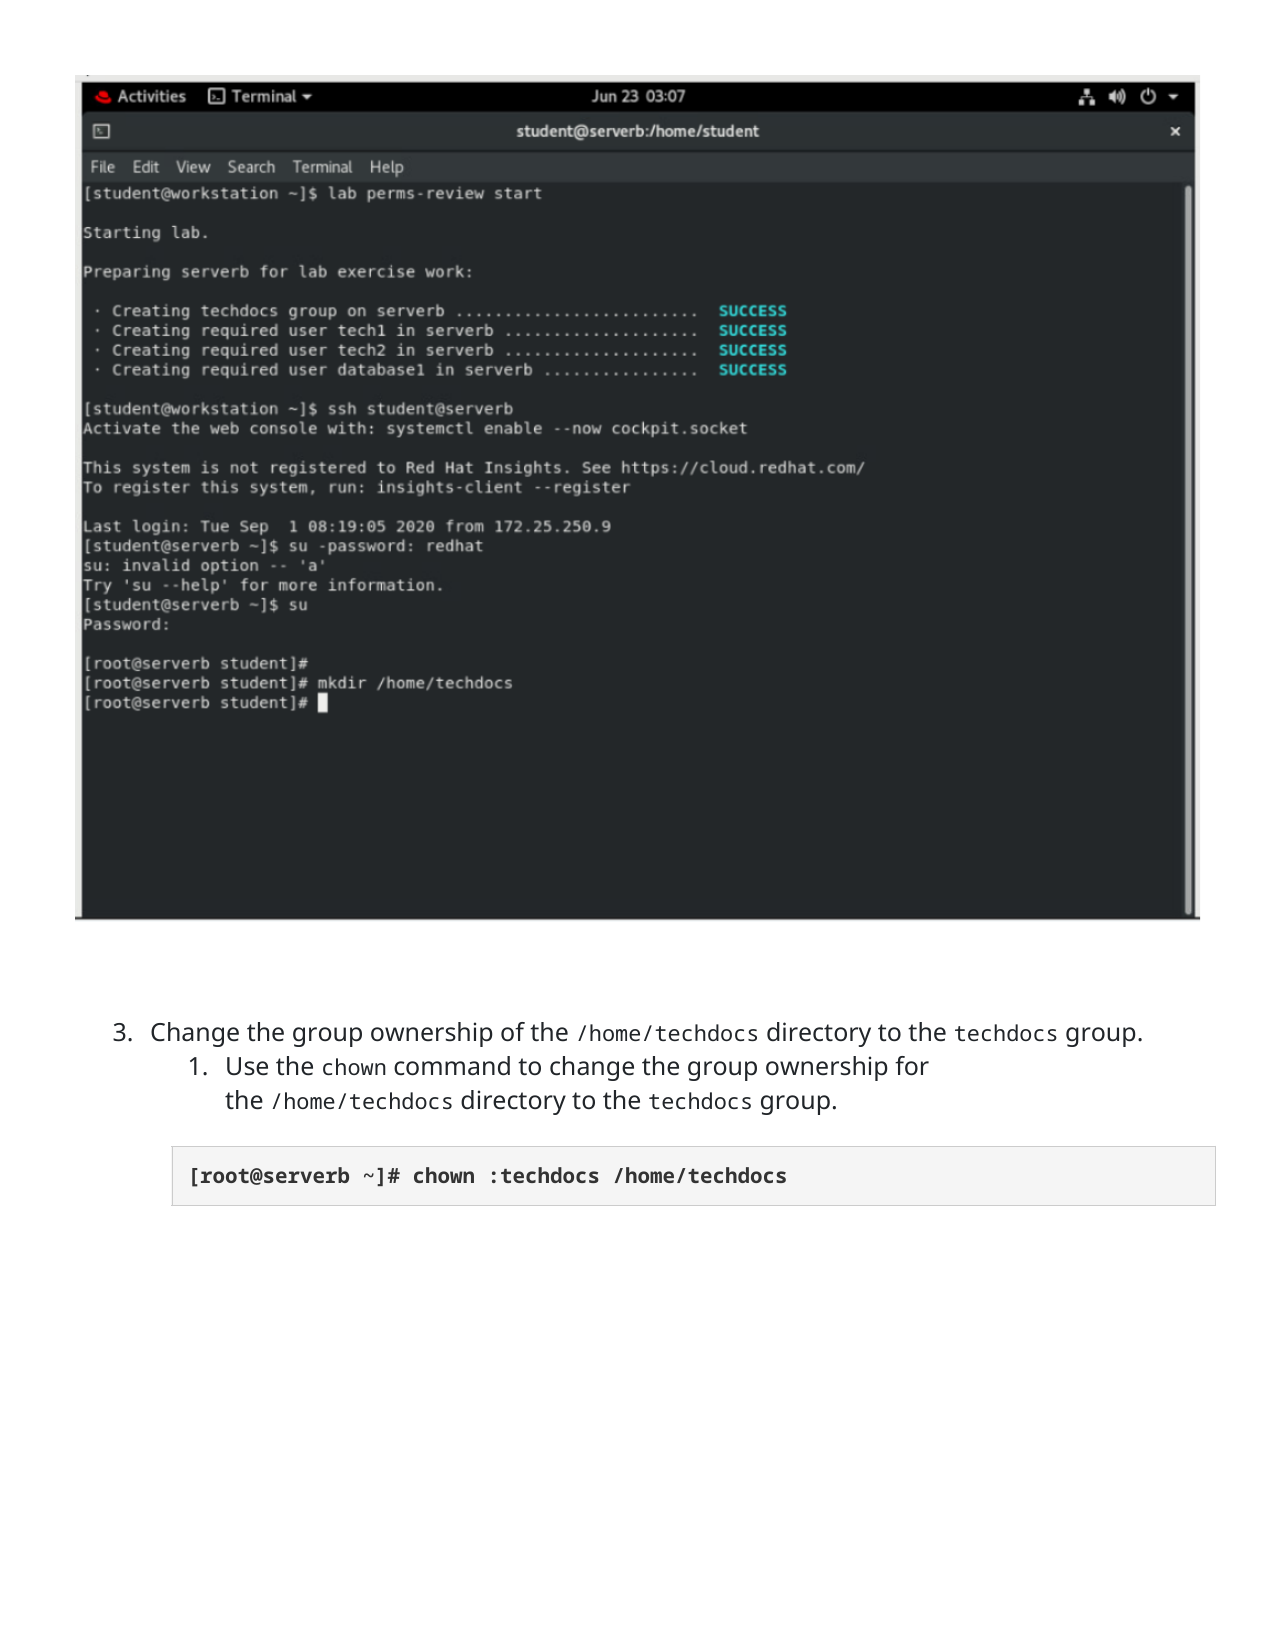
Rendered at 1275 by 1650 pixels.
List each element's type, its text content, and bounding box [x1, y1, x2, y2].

list Use the chown command to change the group ownership for the /home/techdocs directory to the techdocs group. [187, 1048, 1200, 1116]
text [root@serverb ~]# chown :techdocs /home/techdocs [173, 1147, 1215, 1205]
list Change the group ownership of the /home/techdocs directory to the techdocs group. [112, 1014, 1200, 1048]
picture [75, 75, 1200, 922]
